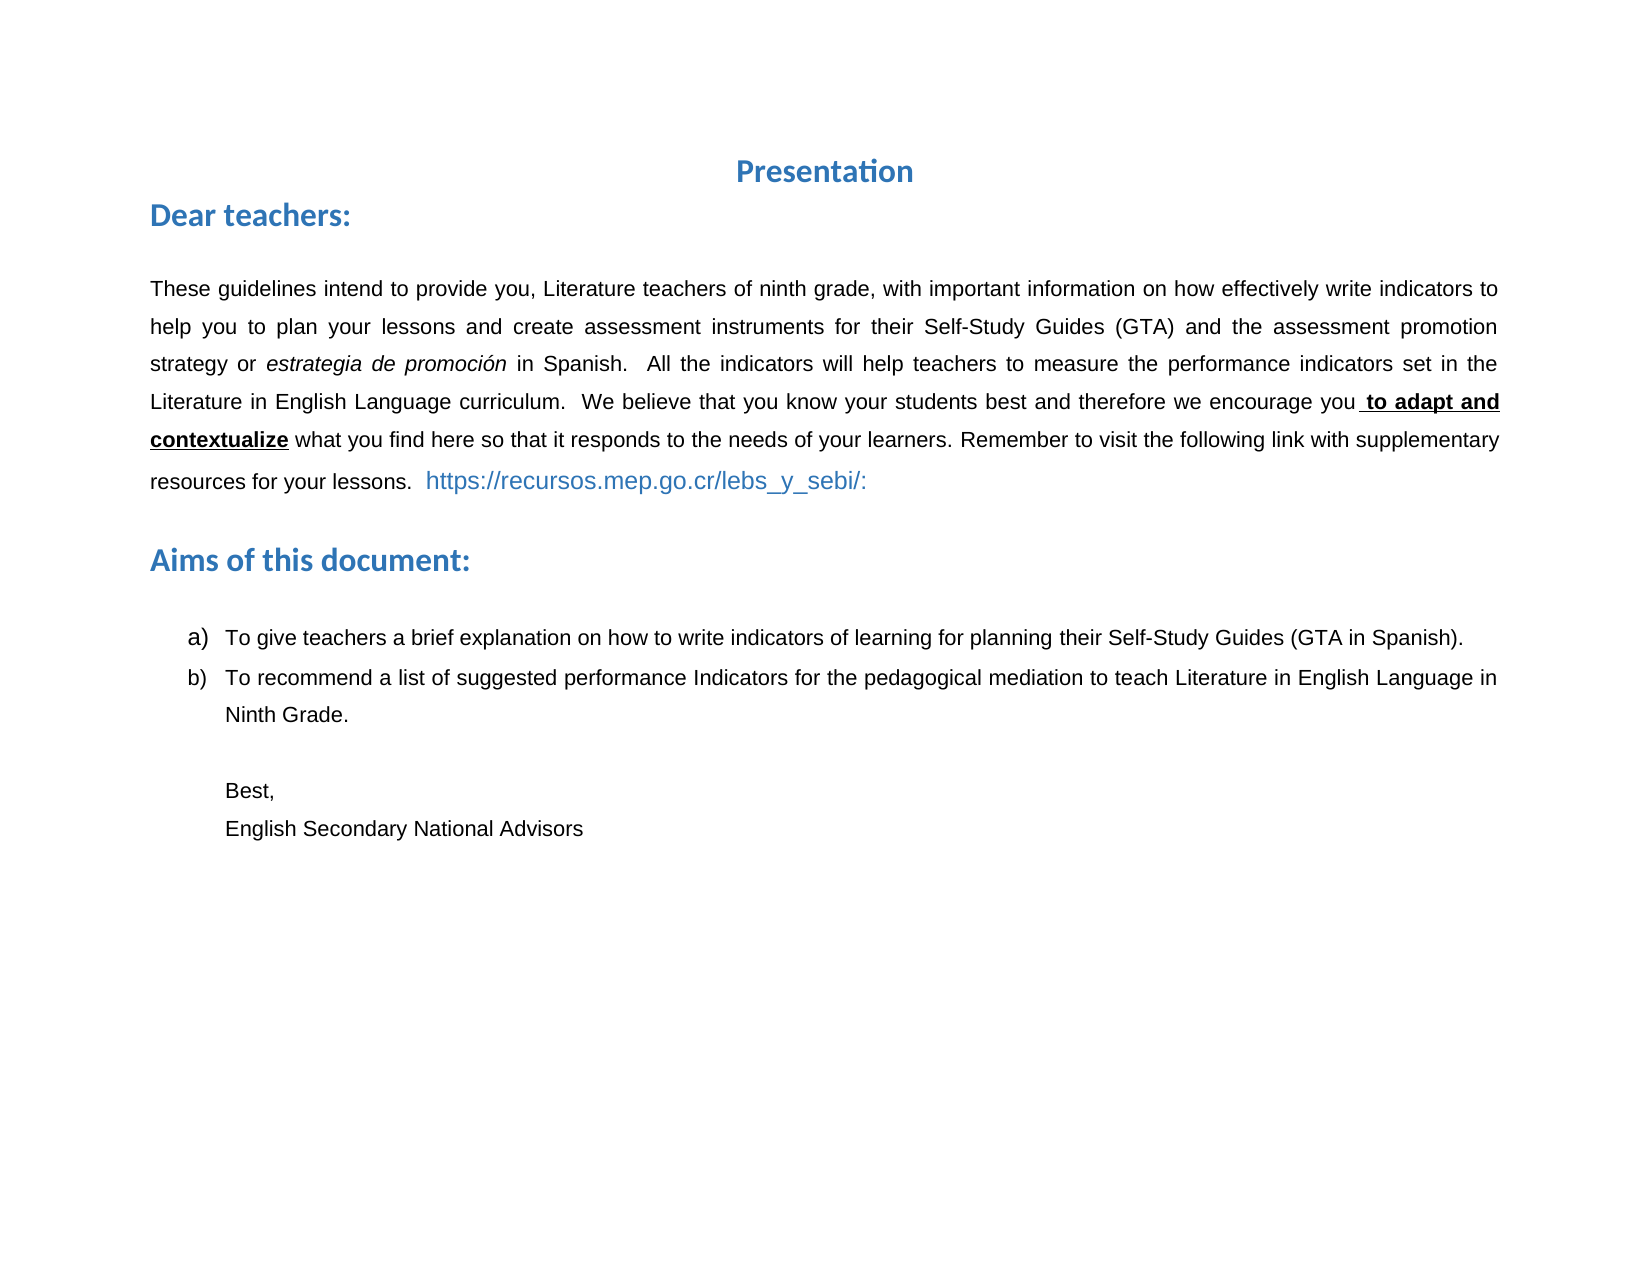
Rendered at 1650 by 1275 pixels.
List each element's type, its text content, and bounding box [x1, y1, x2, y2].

text Presentation [150, 150, 1500, 191]
text Aims of this document: [150, 539, 1500, 580]
text These guidelines intend to provide you, Literature teachers of ninth grade, with important information on how effectively write indicators to help you to plan your lessons and create assessment instruments for their Self-Study Guides (GTA) and the assessment promotion strategy or estrategia de promoción in Spanish. All the indicators will help teachers to measure the performance indicators set in the Literature in English Language curriculum. We believe that you know your students best and therefore we encourage you to adapt and contextualize what you find here so that it responds to the needs of your learners. Remember to visit the following link with supplementary resources for your lessons. https://recursos.mep.go.cr/lebs_y_sebi/: [150, 276, 1500, 495]
list Best, [225, 778, 1500, 803]
list To recommend a list of suggested performance Indicators for the pedagogical mediation to teach Literature in English Language in Ninth Grade. [187, 664, 1500, 727]
list English Secondary National Advisors [225, 816, 1500, 841]
text Dear teachers: [150, 194, 1500, 235]
list To give teachers a brief explanation on how to write indicators of learning for planning their Self-Study Guides (GTA in Spanish). [187, 623, 1500, 651]
